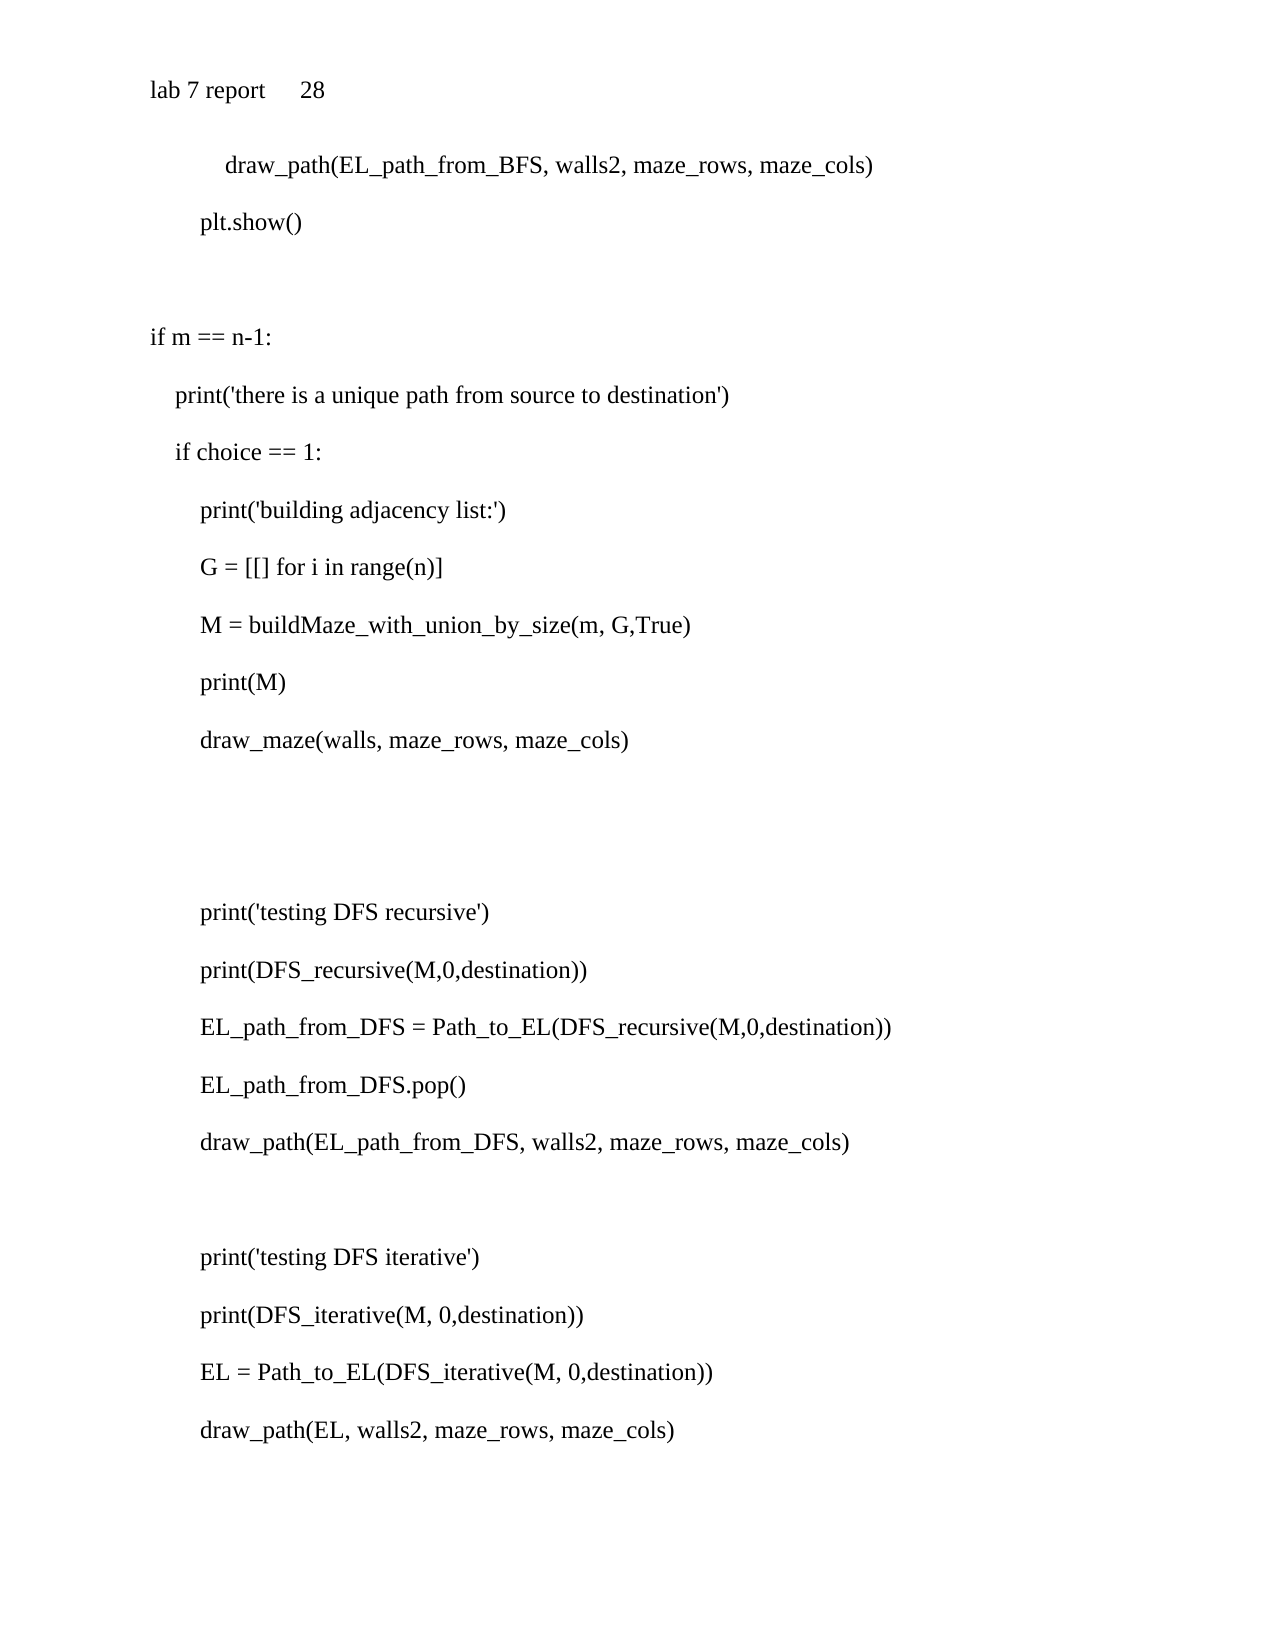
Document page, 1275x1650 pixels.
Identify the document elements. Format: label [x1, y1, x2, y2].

text [150, 150, 1125, 1444]
